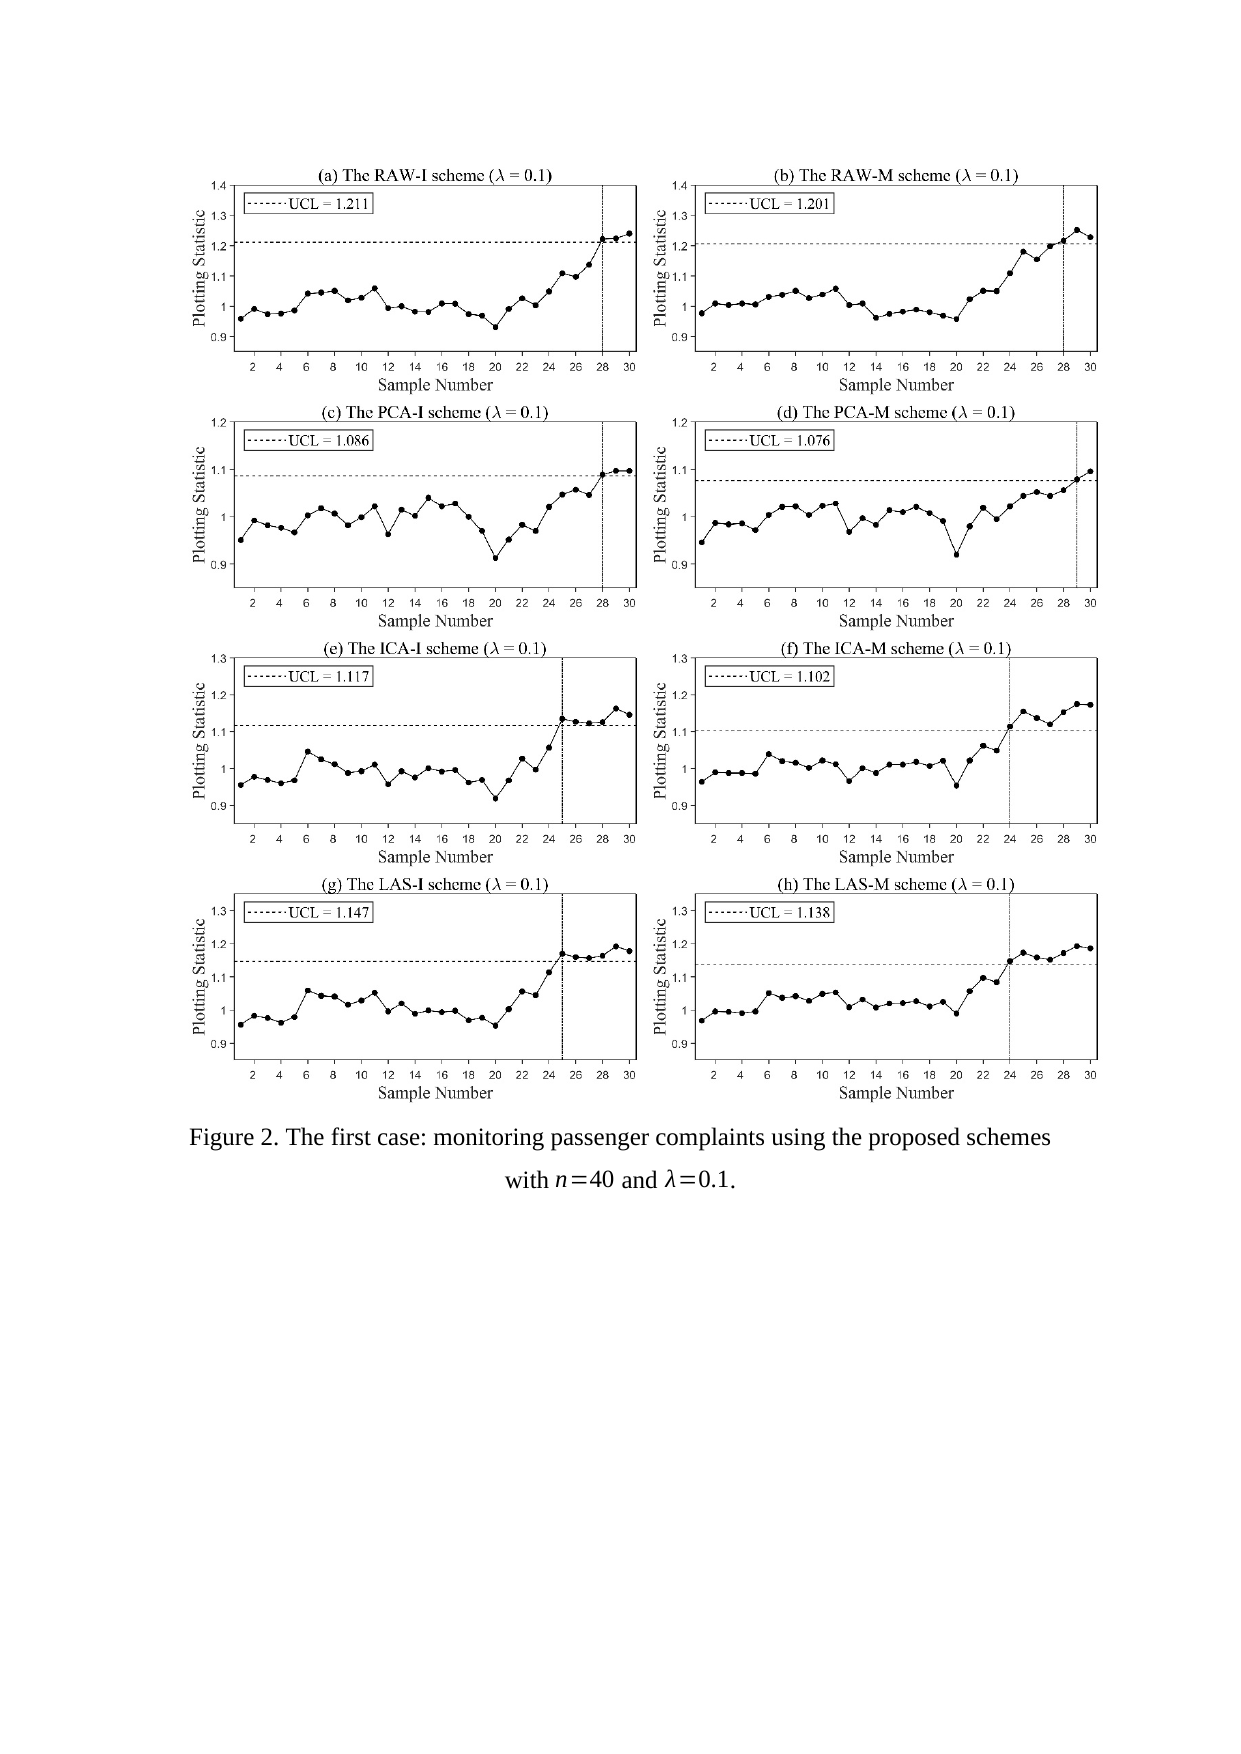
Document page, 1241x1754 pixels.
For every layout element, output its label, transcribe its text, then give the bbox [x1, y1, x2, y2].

text Figure 2. The first case: monitoring passenger complaints using the proposed schemes with and . [177, 1122, 1063, 1193]
picture [177, 161, 1111, 1107]
